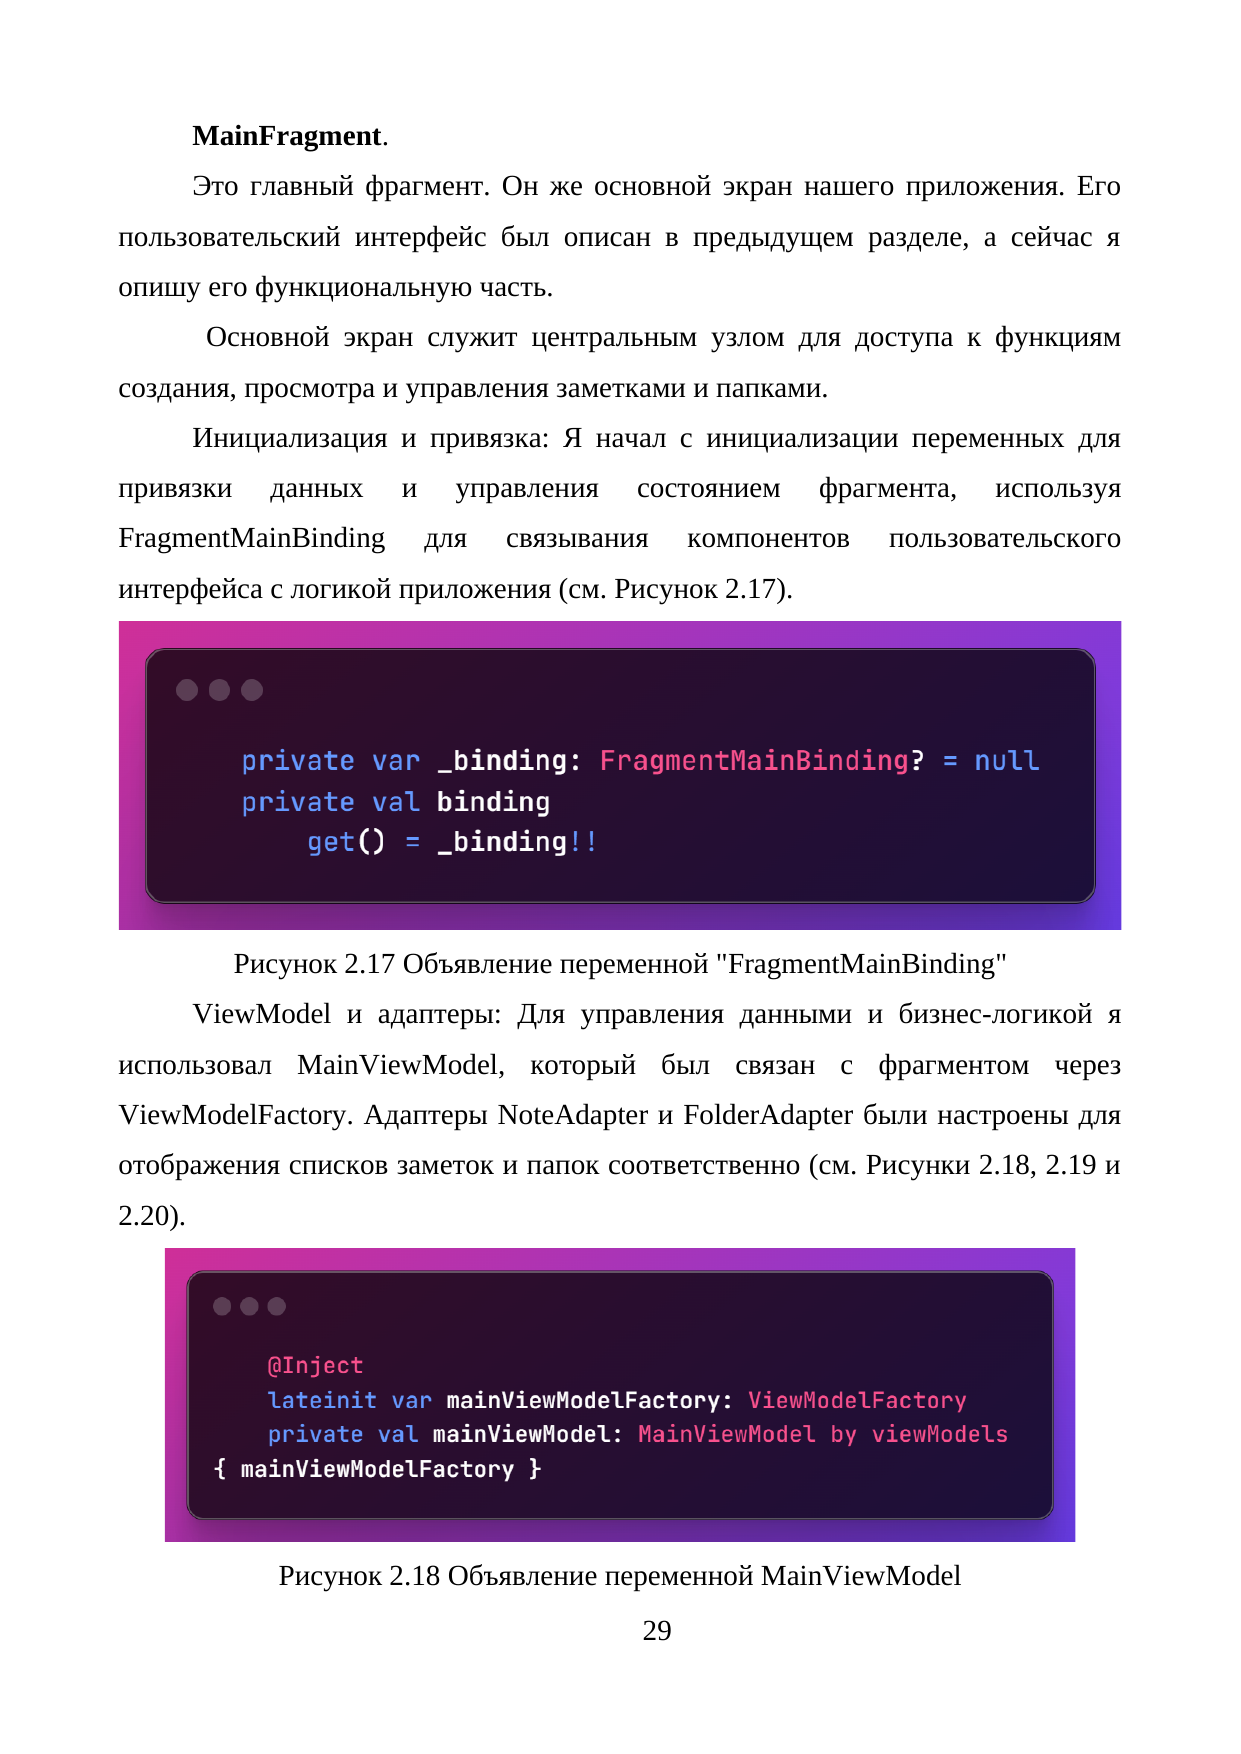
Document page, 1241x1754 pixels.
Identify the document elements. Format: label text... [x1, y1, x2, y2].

picture [164, 1248, 1076, 1542]
text Это главный фрагмент. Он же основной экран нашего приложения. Его пользовательский интерфейс был описан в предыдущем разделе, а сейчас я опишу его функциональную часть. [118, 168, 1122, 303]
picture [118, 621, 1122, 930]
text Основной экран служит центральным узлом для доступа к функциям создания, просмотра и управления заметками и папками. [118, 319, 1122, 403]
text Рисунок 2.18 Объявление переменной MainViewModel [118, 1558, 1122, 1592]
text Рисунок 2.17 Объявление переменной "FragmentMainBinding" [118, 946, 1122, 980]
text ViewModel и адаптеры: Для управления данными и бизнес-логикой я использовал MainViewModel, который был связан с фрагментом через ViewModelFactory. Адаптеры NoteAdapter и FolderAdapter были настроены для отображения списков заметок и папок соответственно (см. Рисунки 2.18, 2.19 и 2.20). [118, 997, 1122, 1231]
text Инициализация и привязка: Я начал с инициализации переменных для привязки данных и управления состоянием фрагмента, используя FragmentMainBinding для связывания компонентов пользовательского интерфейса с логикой приложения (см. Рисунок 2.17). [118, 420, 1122, 604]
text MainFragment. [118, 118, 1122, 152]
